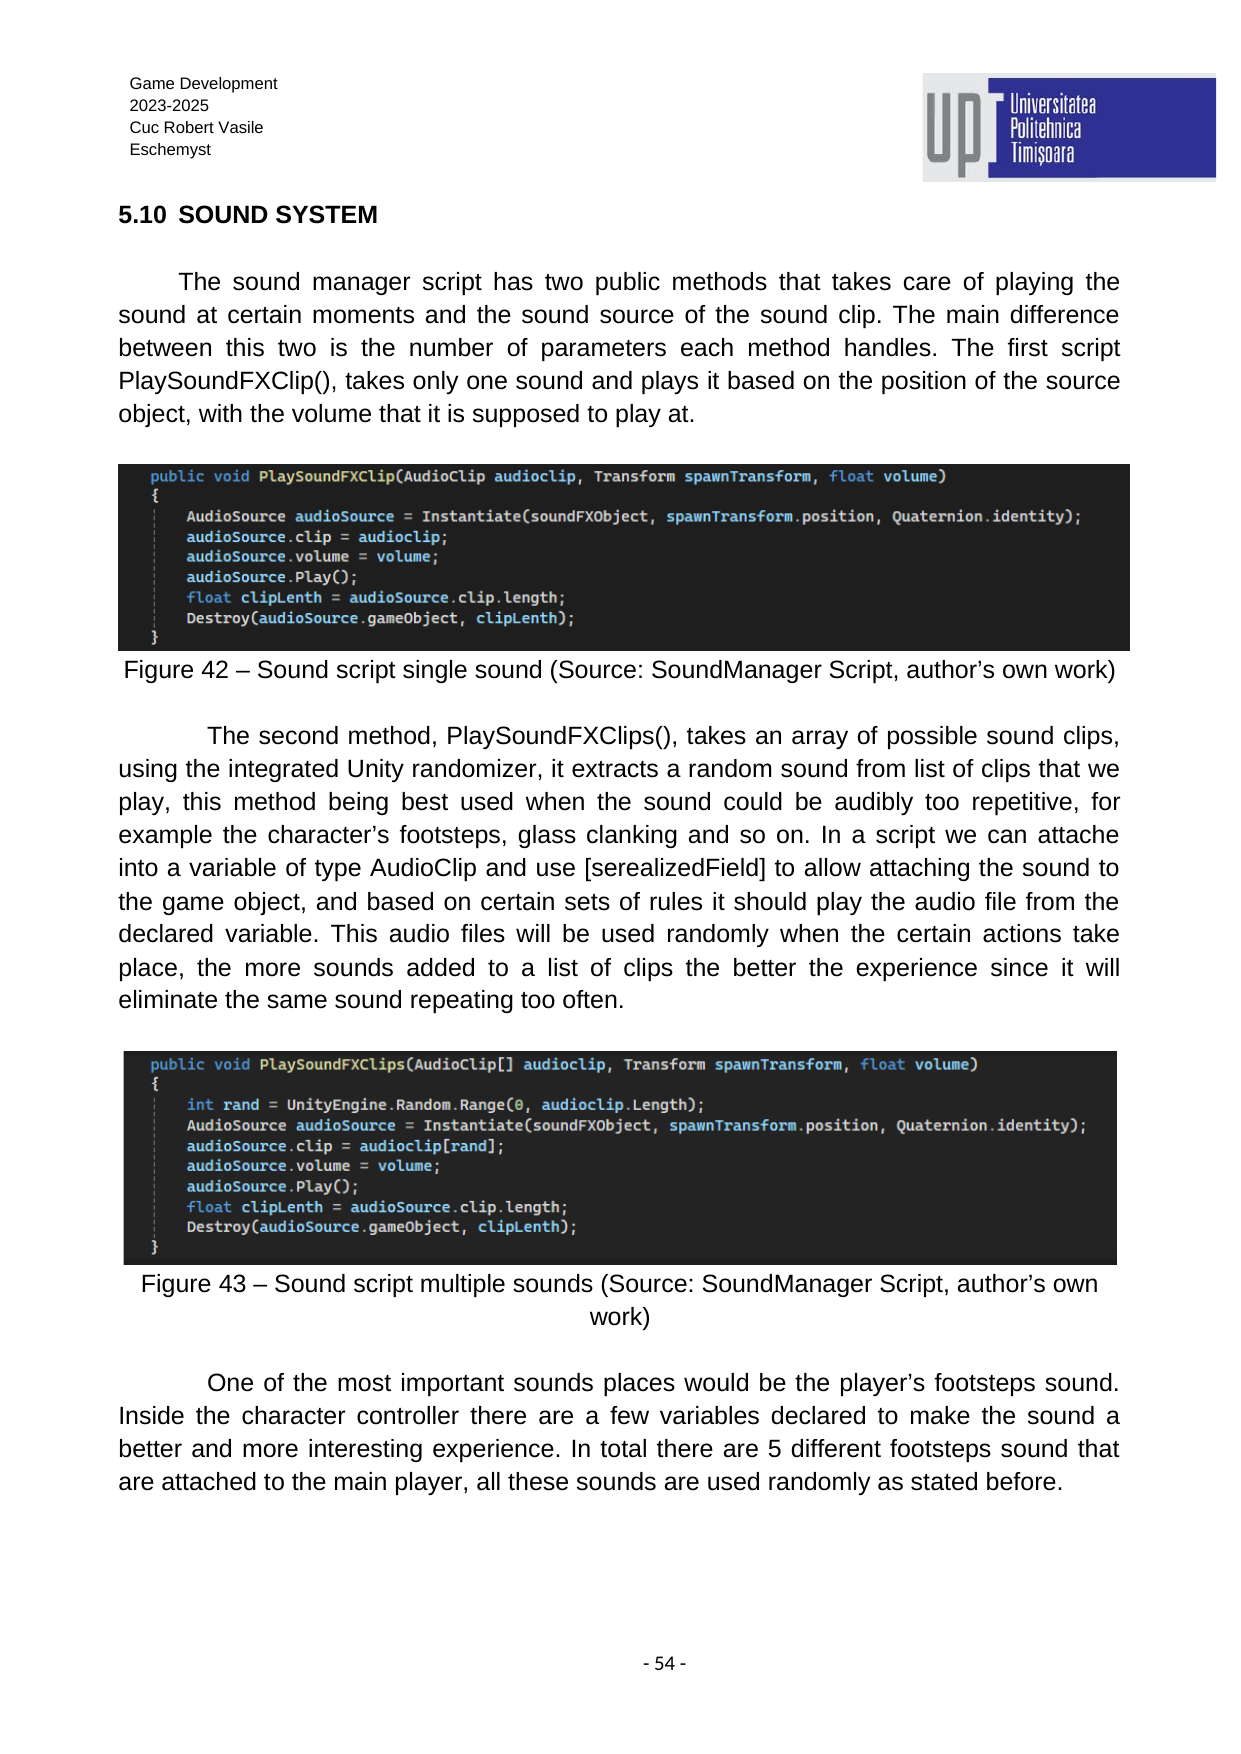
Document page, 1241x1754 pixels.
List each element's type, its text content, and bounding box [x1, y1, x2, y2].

text The second method, PlaySoundFXClips(), takes an array of possible sound clips, using the integrated Unity randomizer, it extracts a random sound from list of clips that we play, this method being best used when the sound could be audibly too repetitive, for example the character’s footsteps, glass clanking and so on. In a script we can attache into a variable of type AudioClip and use [serealizedField] to allow attaching the sound to the game object, and based on certain sets of rules it should play the audio file from the declared variable. This audio files will be used randomly when the certain actions take place, the more sounds added to a list of clips the better the experience since it will eliminate the same sound repeating too often. [118, 721, 1122, 1014]
subtitle SOUND SYSTEM [118, 201, 1122, 229]
text Figure 43 – Sound script multiple sounds (Source: SoundManager Script, author’s own work) [118, 1269, 1122, 1331]
text The sound manager script has two public methods that takes care of playing the sound at certain moments and the sound source of the sound clip. The main difference between this two is the number of parameters each method handles. The first script PlaySoundFXClip(), takes only one sound and plays it based on the position of the source object, with the volume that it is supposed to play at. [118, 267, 1122, 427]
text One of the most important sounds places would be the player’s footsteps sound. Inside the character controller there are a few variables declared to make the sound a better and more interesting experience. In total there are 5 different footsteps sound that are attached to the main player, all these sounds are used randomly as stated before. [118, 1368, 1122, 1496]
picture [922, 73, 1217, 182]
picture [123, 1051, 1117, 1265]
picture [118, 464, 1130, 651]
text Figure 42 – Sound script single sound (Source: SoundManager Script, author’s own work) [118, 655, 1122, 684]
